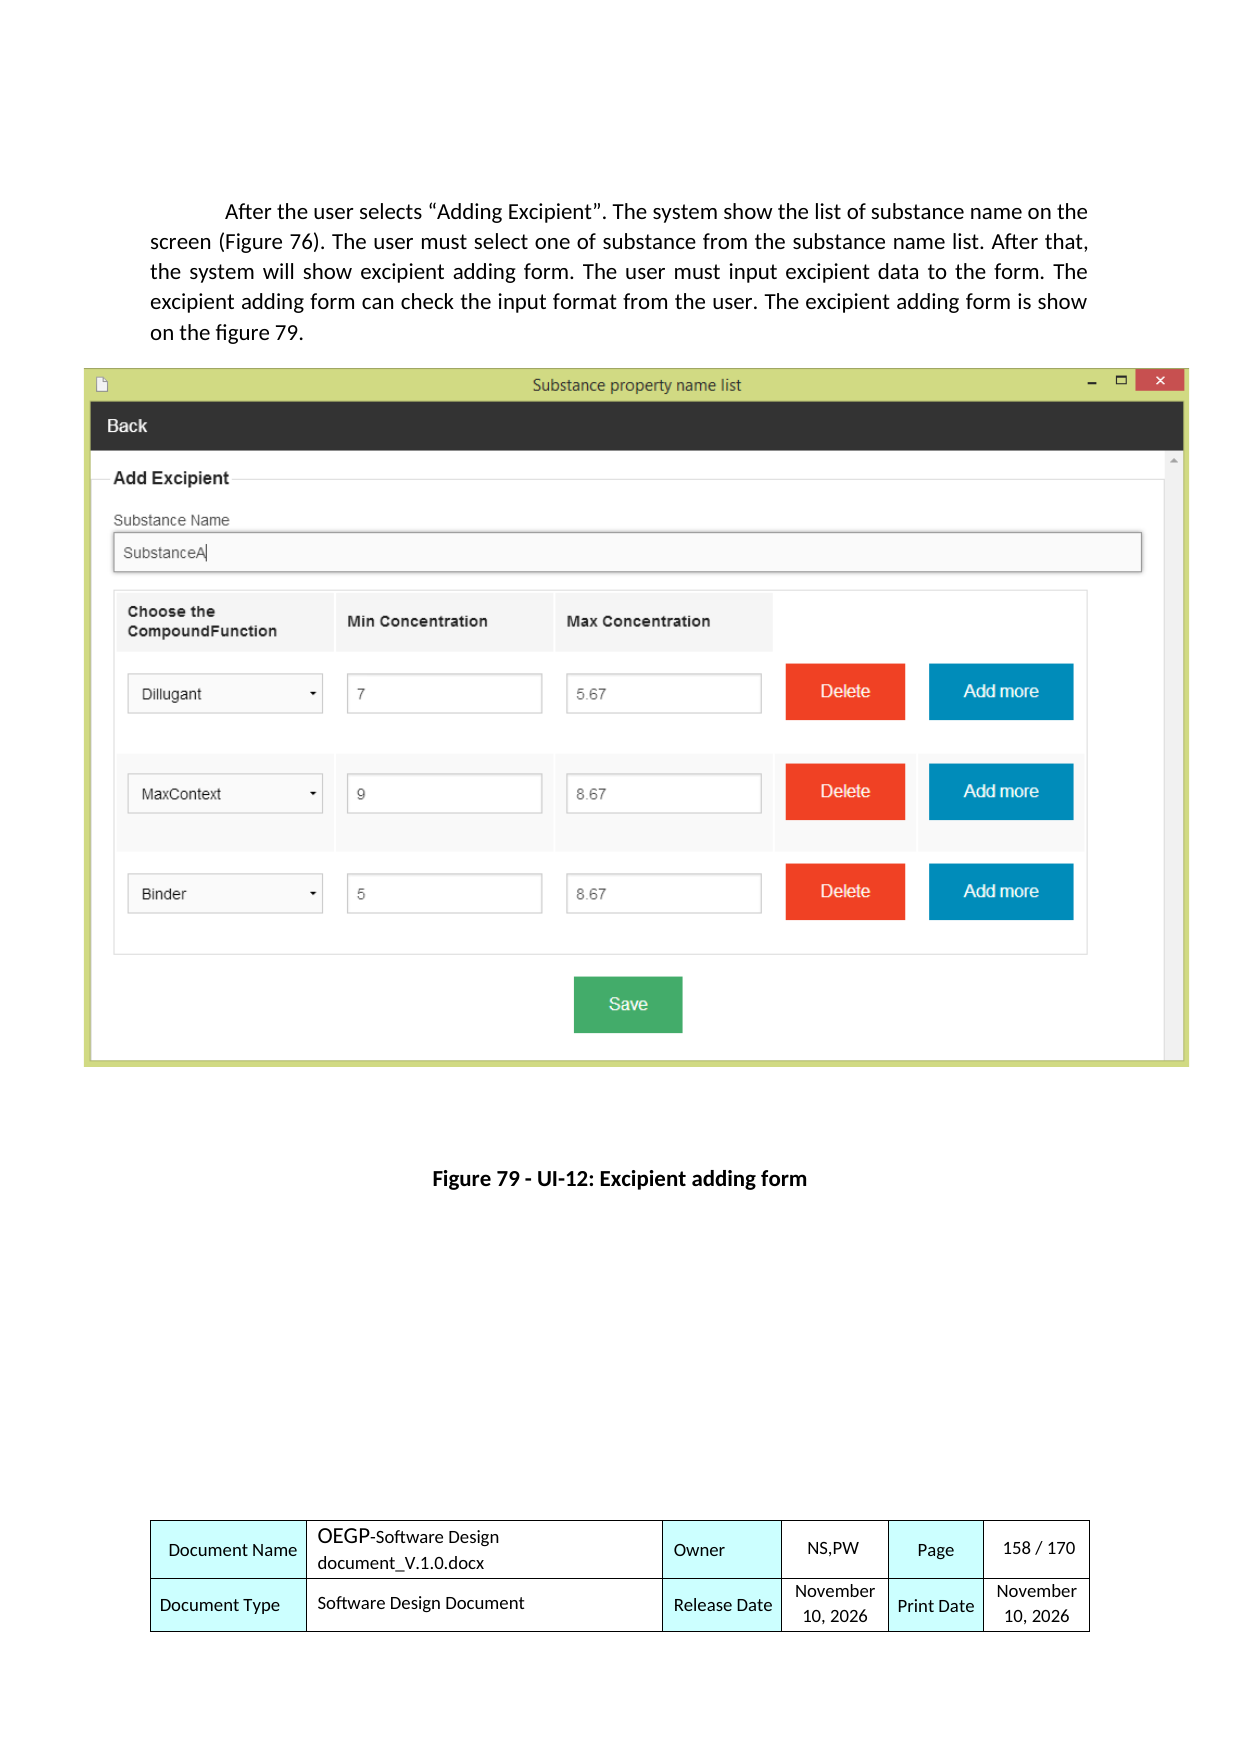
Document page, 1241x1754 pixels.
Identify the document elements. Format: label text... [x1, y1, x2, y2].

text Figure 79 - UI-12: Excipient adding form [150, 1164, 1090, 1192]
picture [82, 368, 1188, 1065]
text After the user selects “Adding Excipient”. The system show the list of substance name on the screen (Figure 76). The user must select one of substance from the substance name list. After that, the system will show excipient adding form. The user must input excipient data to the form. The excipient adding form can check the input format from the user. The excipient adding form is show on the figure 79. [150, 197, 1090, 346]
